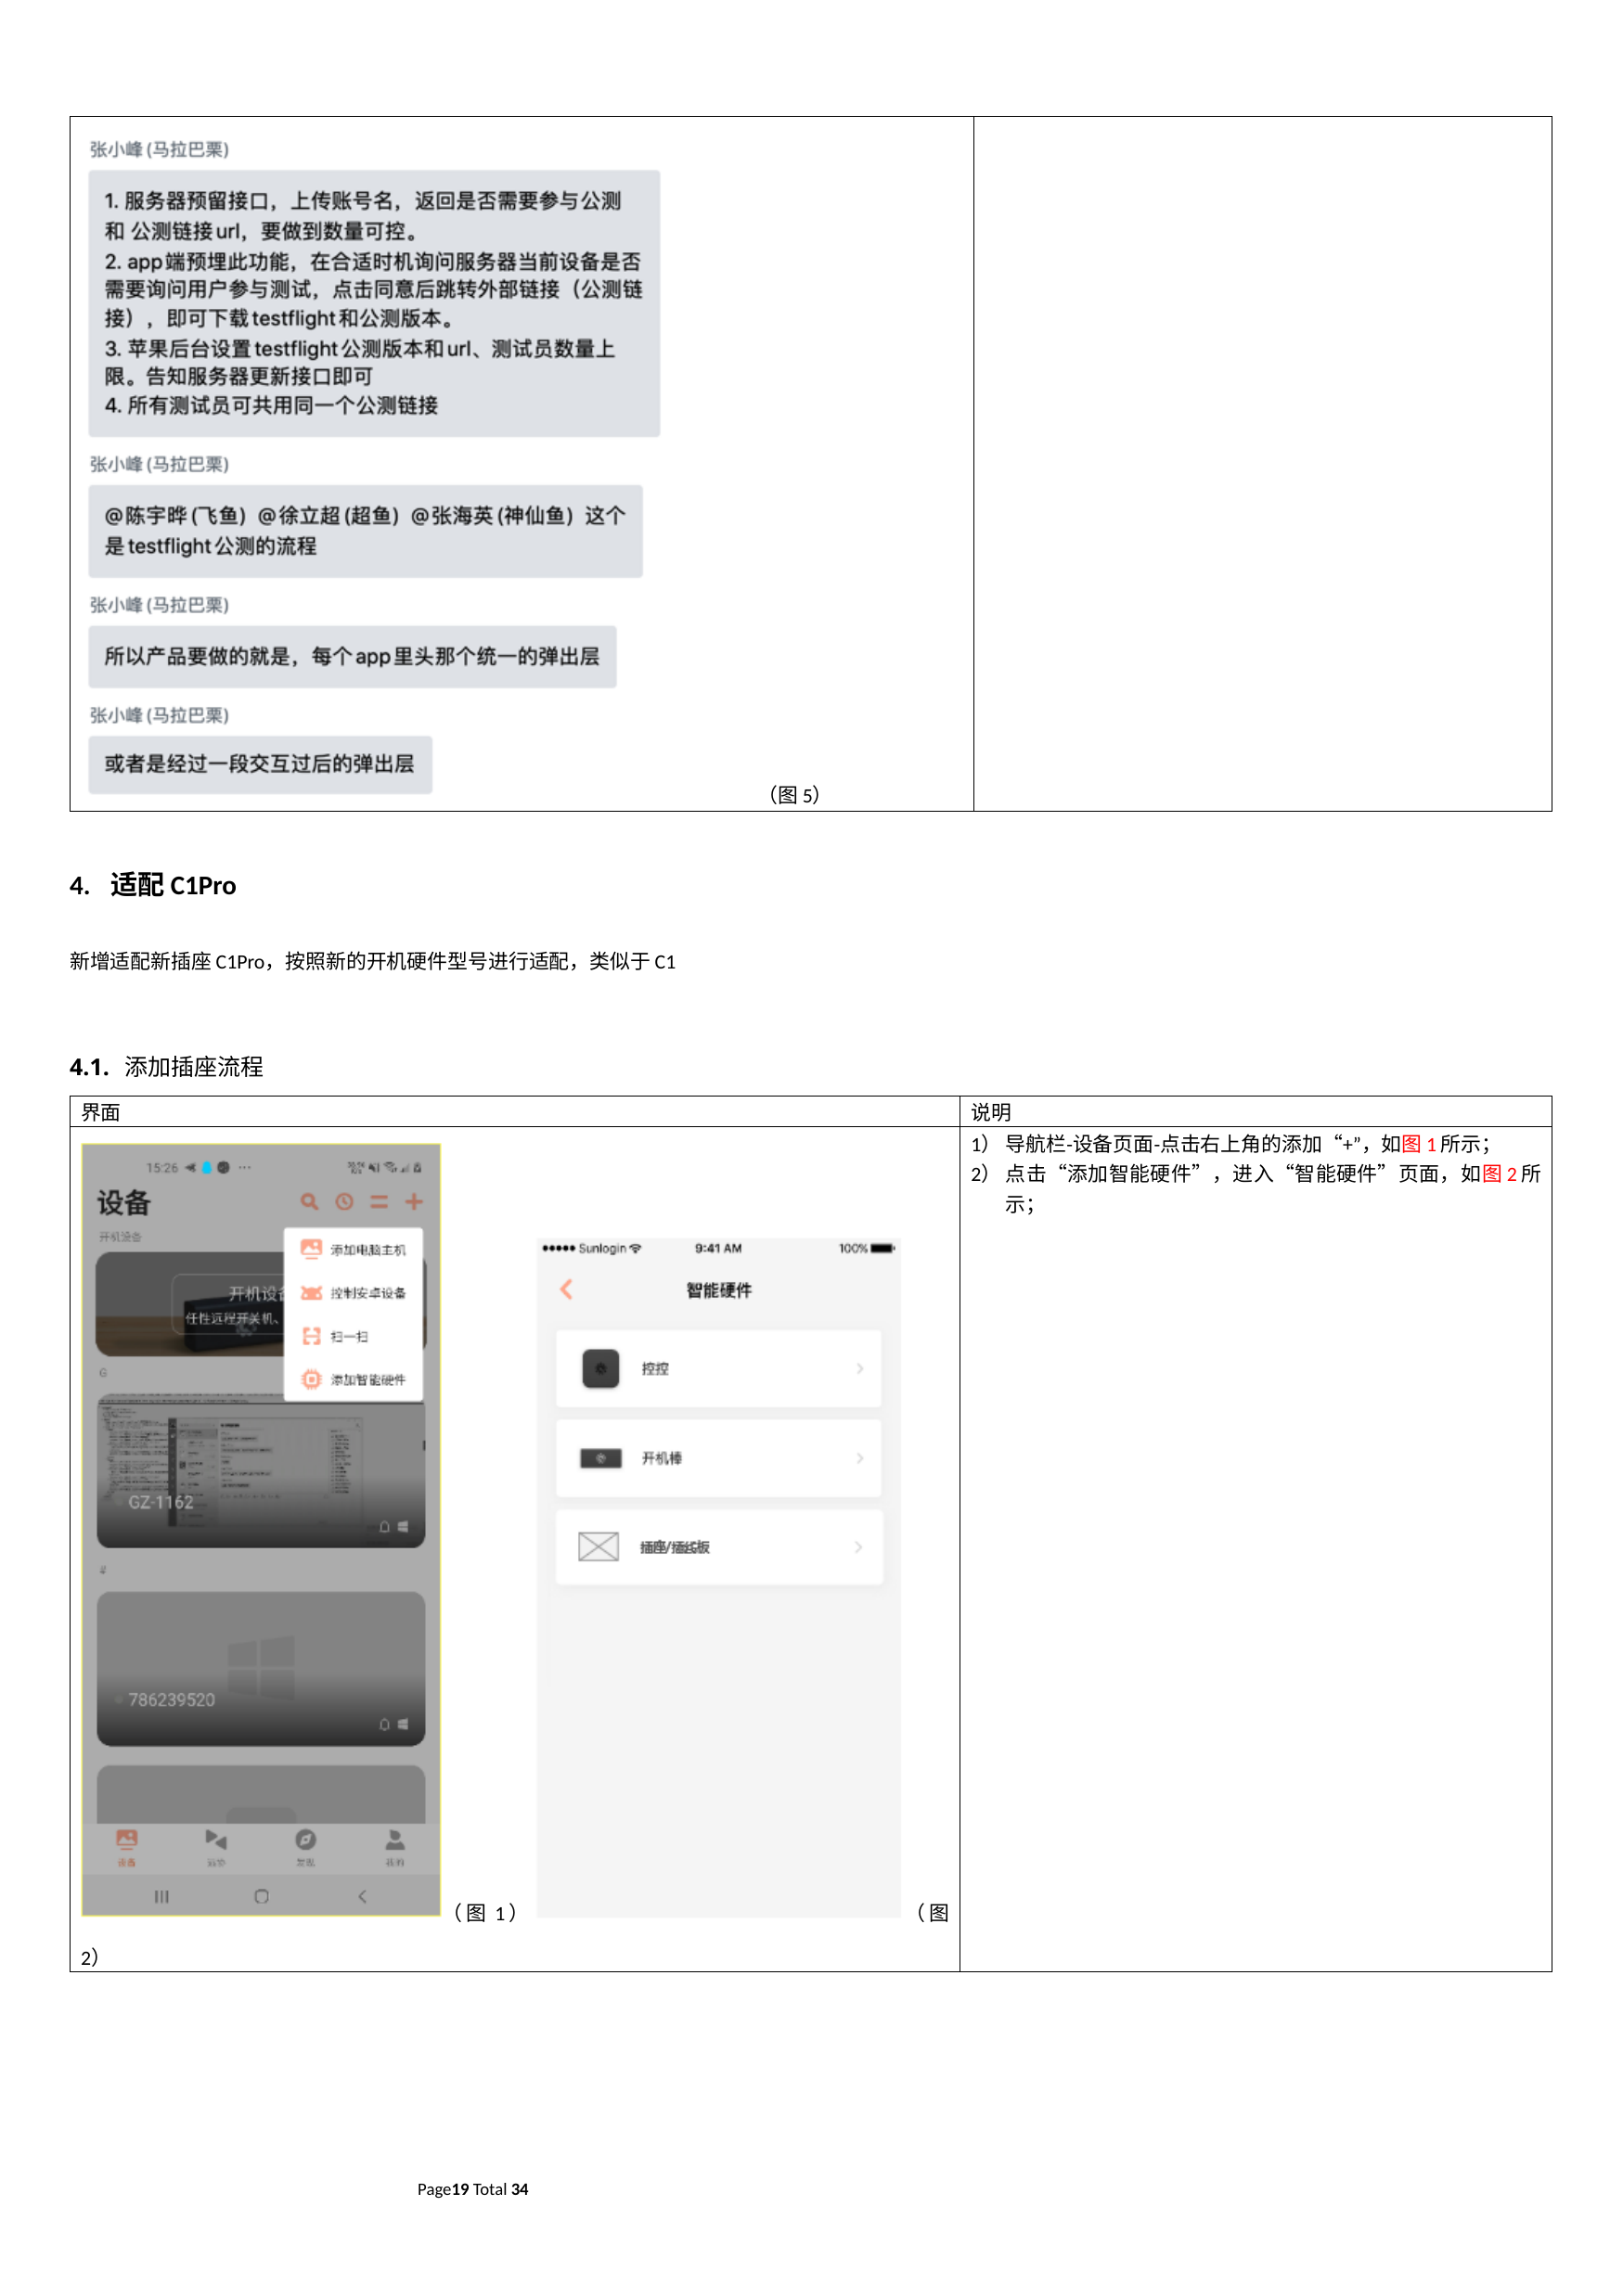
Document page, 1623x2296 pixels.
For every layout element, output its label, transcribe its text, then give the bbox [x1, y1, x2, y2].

subtitle 添加插座流程 [70, 1035, 1552, 1096]
table_cell 导航栏-设备页面-点击右上角的添加“+”，如图1所示； 点击“添加智能硬件”，进入“智能硬件”页面，如图2所示； [960, 1127, 1552, 1971]
picture [534, 1234, 906, 1921]
table_header 界面 [71, 1097, 960, 1126]
picture [80, 1142, 442, 1921]
table_header 说明 [960, 1097, 1552, 1126]
table_cell （图1）（图2） [71, 1127, 960, 1971]
text 新增适配新插座C1Pro，按照新的开机硬件型号进行适配，类似于C1 [70, 944, 1552, 975]
subtitle 适配C1Pro [70, 853, 1552, 913]
picture [80, 118, 758, 803]
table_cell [71, 117, 973, 810]
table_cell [974, 117, 1552, 810]
